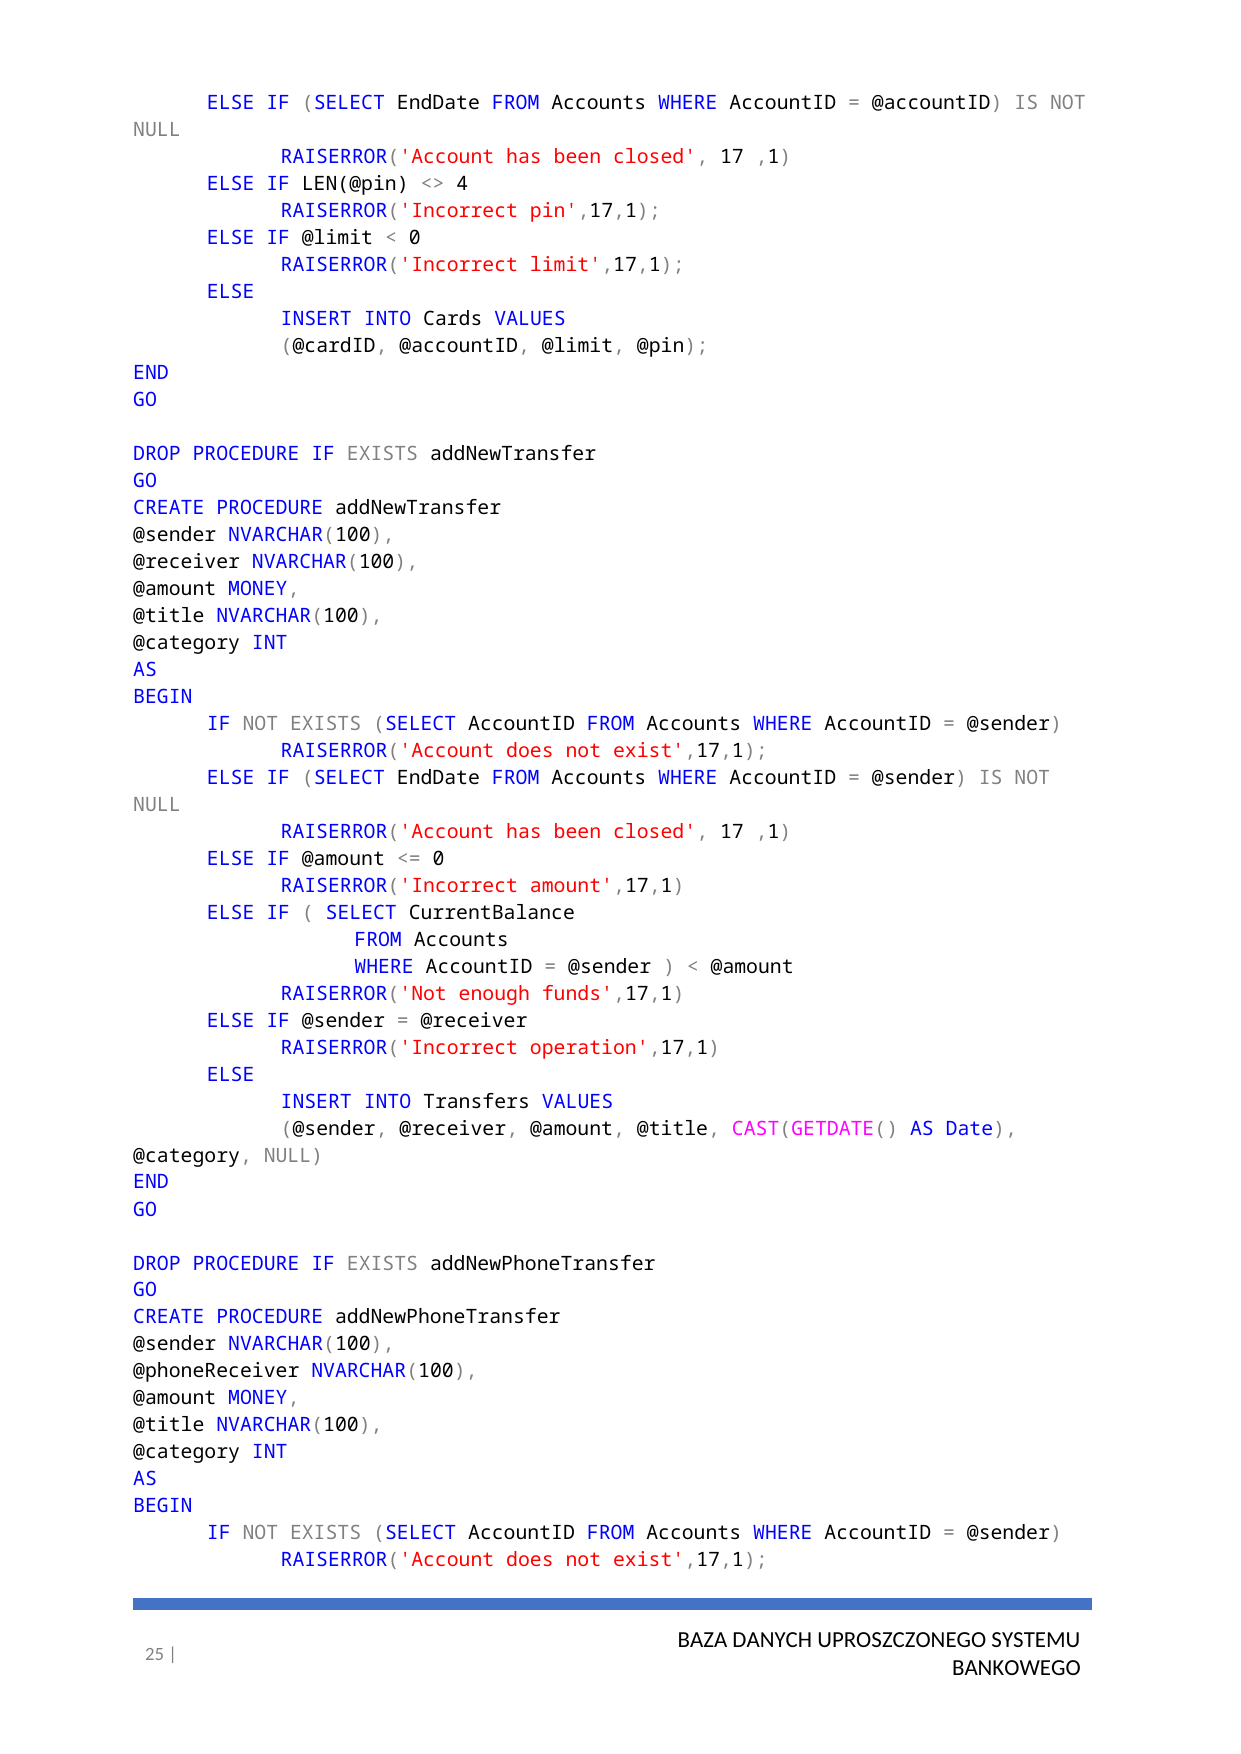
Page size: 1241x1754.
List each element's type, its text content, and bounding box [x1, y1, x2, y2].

text RAISERROR('Not enough funds',17,1) [133, 979, 1092, 1006]
text WHERE AccountID = @sender ) < @amount [133, 952, 1092, 979]
text RAISERROR('Account has been closed', 17 ,1) [133, 143, 1092, 169]
text RAISERROR('Incorrect limit',17,1); [133, 251, 1092, 277]
text IF NOT EXISTS (SELECT AccountID FROM Accounts WHERE AccountID = @sender) [133, 709, 1092, 736]
text RAISERROR('Account does not exist',17,1); [133, 1546, 1092, 1572]
text GO [133, 1195, 1092, 1222]
text @category INT [133, 628, 1092, 655]
text (@cardID, @accountID, @limit, @pin); [133, 331, 1092, 358]
text CREATE PROCEDURE addNewTransfer [133, 493, 1092, 520]
text @receiver NVARCHAR(100), [133, 547, 1092, 574]
text ELSE [133, 277, 1092, 304]
text DROP PROCEDURE IF EXISTS addNewTransfer [133, 439, 1092, 466]
text GO [133, 1276, 1092, 1303]
text @sender NVARCHAR(100), [133, 1330, 1092, 1357]
text RAISERROR('Incorrect pin',17,1); [133, 197, 1092, 223]
text AS [133, 655, 1092, 682]
text @amount MONEY, [133, 1384, 1092, 1411]
text CREATE PROCEDURE addNewPhoneTransfer [133, 1303, 1092, 1330]
text FROM Accounts [133, 925, 1092, 952]
text @title NVARCHAR(100), [133, 601, 1092, 628]
text ELSE IF @sender = @receiver [133, 1006, 1092, 1033]
text ELSE IF (SELECT EndDate FROM Accounts WHERE AccountID = @accountID) IS NOT NULL [133, 89, 1092, 143]
text RAISERROR('Account has been closed', 17 ,1) [133, 817, 1092, 844]
text @amount MONEY, [133, 574, 1092, 601]
text @phoneReceiver NVARCHAR(100), [133, 1357, 1092, 1384]
text (@sender, @receiver, @amount, @title, CAST(GETDATE() AS Date), @category, NULL) [133, 1114, 1092, 1168]
text RAISERROR('Incorrect operation',17,1) [133, 1033, 1092, 1060]
text RAISERROR('Incorrect amount',17,1) [133, 871, 1092, 898]
text ELSE IF (SELECT EndDate FROM Accounts WHERE AccountID = @sender) IS NOT NULL [133, 763, 1092, 817]
text DROP PROCEDURE IF EXISTS addNewPhoneTransfer [133, 1249, 1092, 1276]
text ELSE IF @limit < 0 [133, 223, 1092, 251]
text IF NOT EXISTS (SELECT AccountID FROM Accounts WHERE AccountID = @sender) [133, 1518, 1092, 1546]
text BEGIN [133, 1492, 1092, 1518]
text BEGIN [133, 682, 1092, 709]
text @title NVARCHAR(100), [133, 1411, 1092, 1438]
text ELSE IF @amount <= 0 [133, 844, 1092, 871]
text INSERT INTO Transfers VALUES [133, 1087, 1092, 1114]
text ELSE [133, 1060, 1092, 1087]
text ELSE IF ( SELECT CurrentBalance [133, 898, 1092, 925]
text INSERT INTO Cards VALUES [133, 304, 1092, 331]
text AS [133, 1464, 1092, 1492]
text ELSE IF LEN(@pin) <> 4 [133, 169, 1092, 197]
text @sender NVARCHAR(100), [133, 520, 1092, 547]
text END [133, 1168, 1092, 1195]
text END [133, 358, 1092, 385]
text RAISERROR('Account does not exist',17,1); [133, 736, 1092, 763]
text @category INT [133, 1438, 1092, 1464]
text GO [133, 385, 1092, 412]
text GO [133, 466, 1092, 493]
